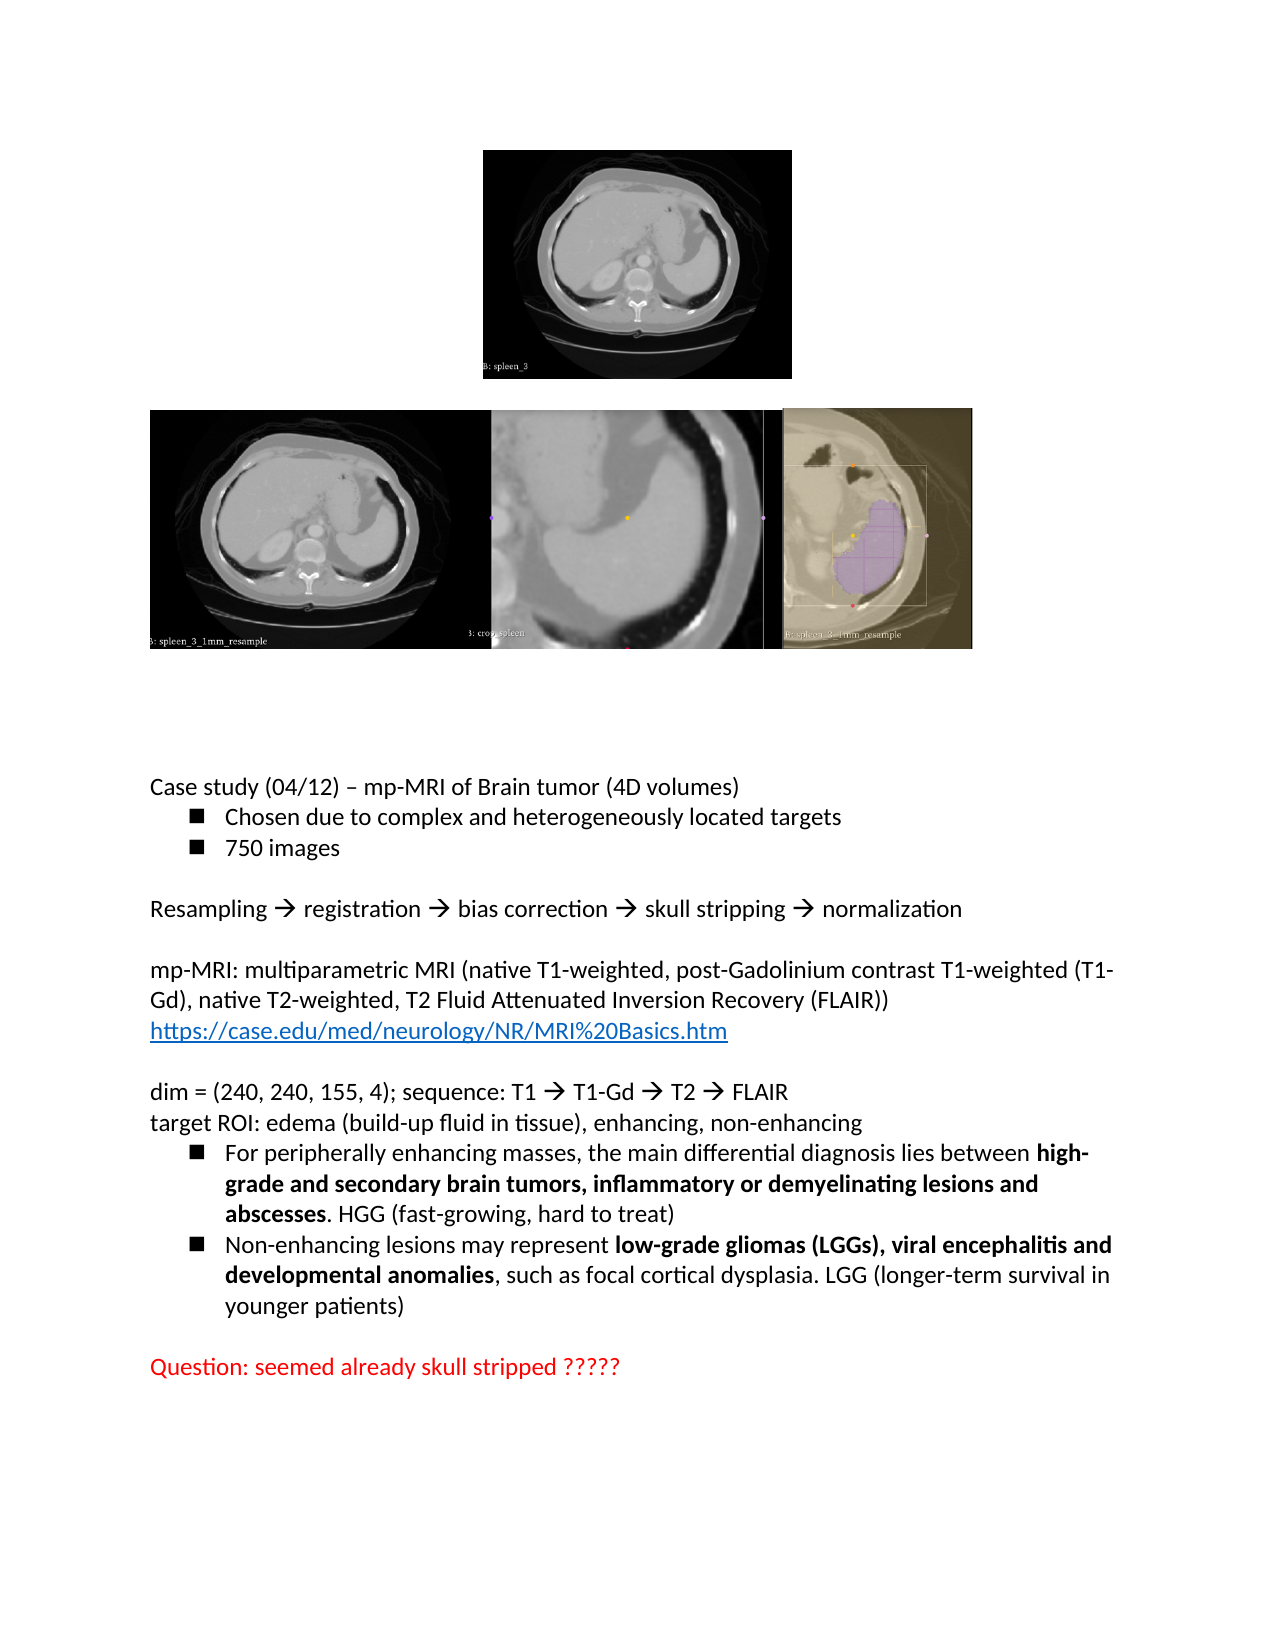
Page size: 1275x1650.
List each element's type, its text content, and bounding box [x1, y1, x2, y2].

list Chosen due to complex and heterogeneously located targets [187, 801, 1125, 832]
text Resampling registration bias correction skull stripping normalization [150, 893, 1125, 923]
list For peripherally enhancing masses, the main differential diagnosis lies between high-grade and secondary brain tumors, inflammatory or demyelinating lesions and abscesses. HGG (fast-growing, hard to treat) [187, 1137, 1125, 1229]
text target ROI: edema (build-up fluid in tissue), enhancing, non-enhancing [150, 1107, 1125, 1137]
picture [483, 150, 792, 379]
list Non-enhancing lesions may represent low-grade gliomas (LGGs), viral encephalitis and developmental anomalies, such as focal cortical dysplasia. LGG (longer-term survival in younger patients) [187, 1229, 1125, 1320]
text mp-MRI: multiparametric MRI (native T1-weighted, post-Gadolinium contrast T1-weighted (T1-Gd), native T2-weighted, T2 Fluid Attenuated Inversion Recovery (FLAIR)) [150, 954, 1125, 1015]
text Case study (04/12) – mp-MRI of Brain tumor (4D volumes) [150, 771, 1125, 801]
text dim = (240, 240, 155, 4); sequence: T1 T1-Gd T2 FLAIR [150, 1076, 1125, 1107]
list 750 images [187, 832, 1125, 862]
text Question: seemed already skull stripped ????? [150, 1351, 1125, 1381]
picture [150, 408, 973, 649]
text https://case.edu/med/neurology/NR/MRI%20Basics.htm [150, 1015, 1125, 1046]
